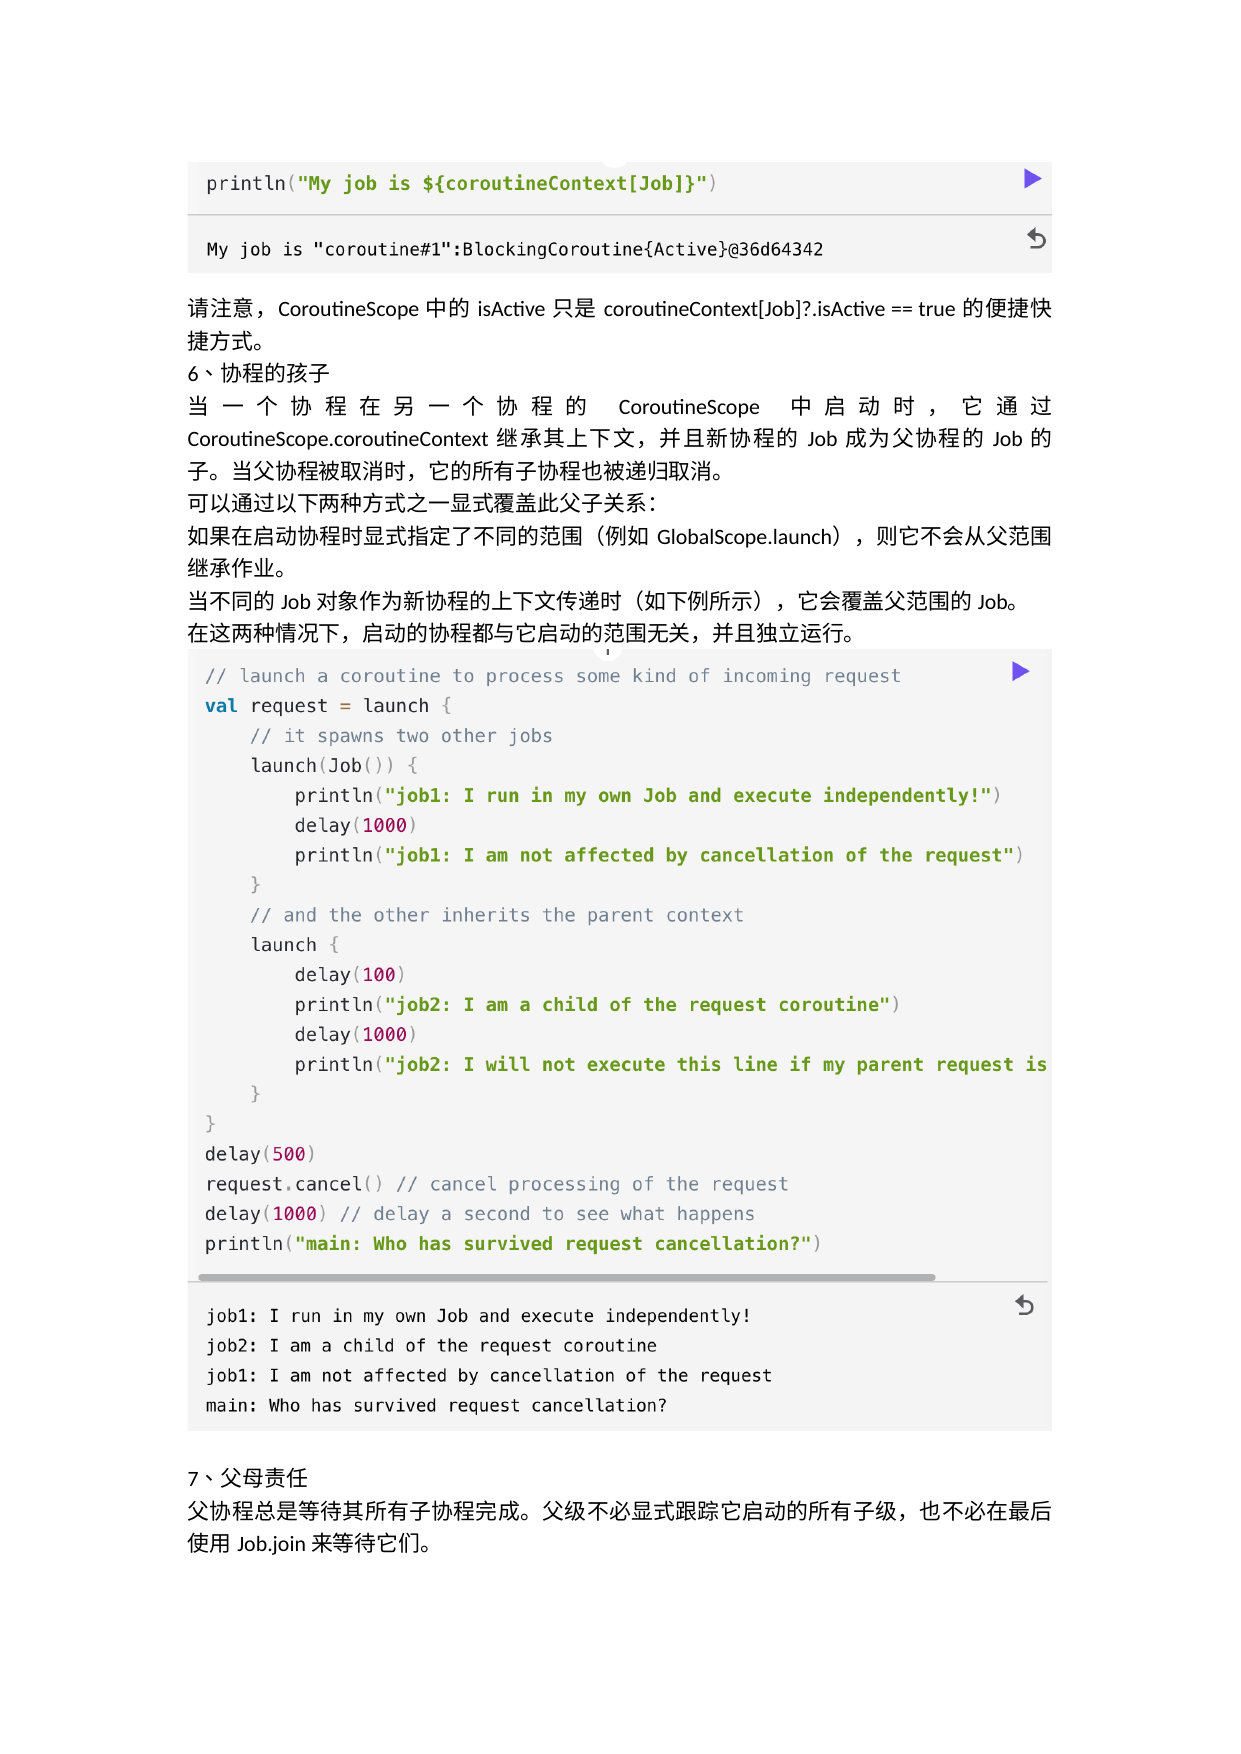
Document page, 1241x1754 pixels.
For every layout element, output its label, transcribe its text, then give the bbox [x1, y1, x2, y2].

list 如果在启动协程时显式指定了不同的范围（例如 GlobalScope.launch），则它不会从父范围继承作业。 [187, 519, 1053, 584]
list 当一个协程在另一个协程的 CoroutineScope 中启动时，它通过 CoroutineScope.coroutineContext 继承其上下文，并且新协程的 Job 成为父协程的 Job 的子。当父协程被取消时，它的所有子协程也被递归取消。 [187, 389, 1053, 487]
list 父协程总是等待其所有子协程完成。父级不必显式跟踪它启动的所有子级，也不必在最后使用 Job.join 来等待它们。 [187, 1494, 1053, 1559]
list 请注意，CoroutineScope 中的 isActive 只是 coroutineContext[Job]?.isActive == true 的便捷快捷方式。 [187, 292, 1053, 357]
list 在这两种情况下，启动的协程都与它启动的范围无关，并且独立运行。 [187, 617, 1053, 649]
list 当不同的 Job 对象作为新协程的上下文传递时（如下例所示），它会覆盖父范围的 Job。 [187, 584, 1053, 617]
list 可以通过以下两种方式之一显式覆盖此父子关系： [187, 487, 1053, 519]
list 协程的孩子 [187, 357, 1053, 389]
list 父母责任 [187, 1462, 1053, 1494]
picture [187, 162, 1053, 273]
picture [187, 649, 1052, 1431]
